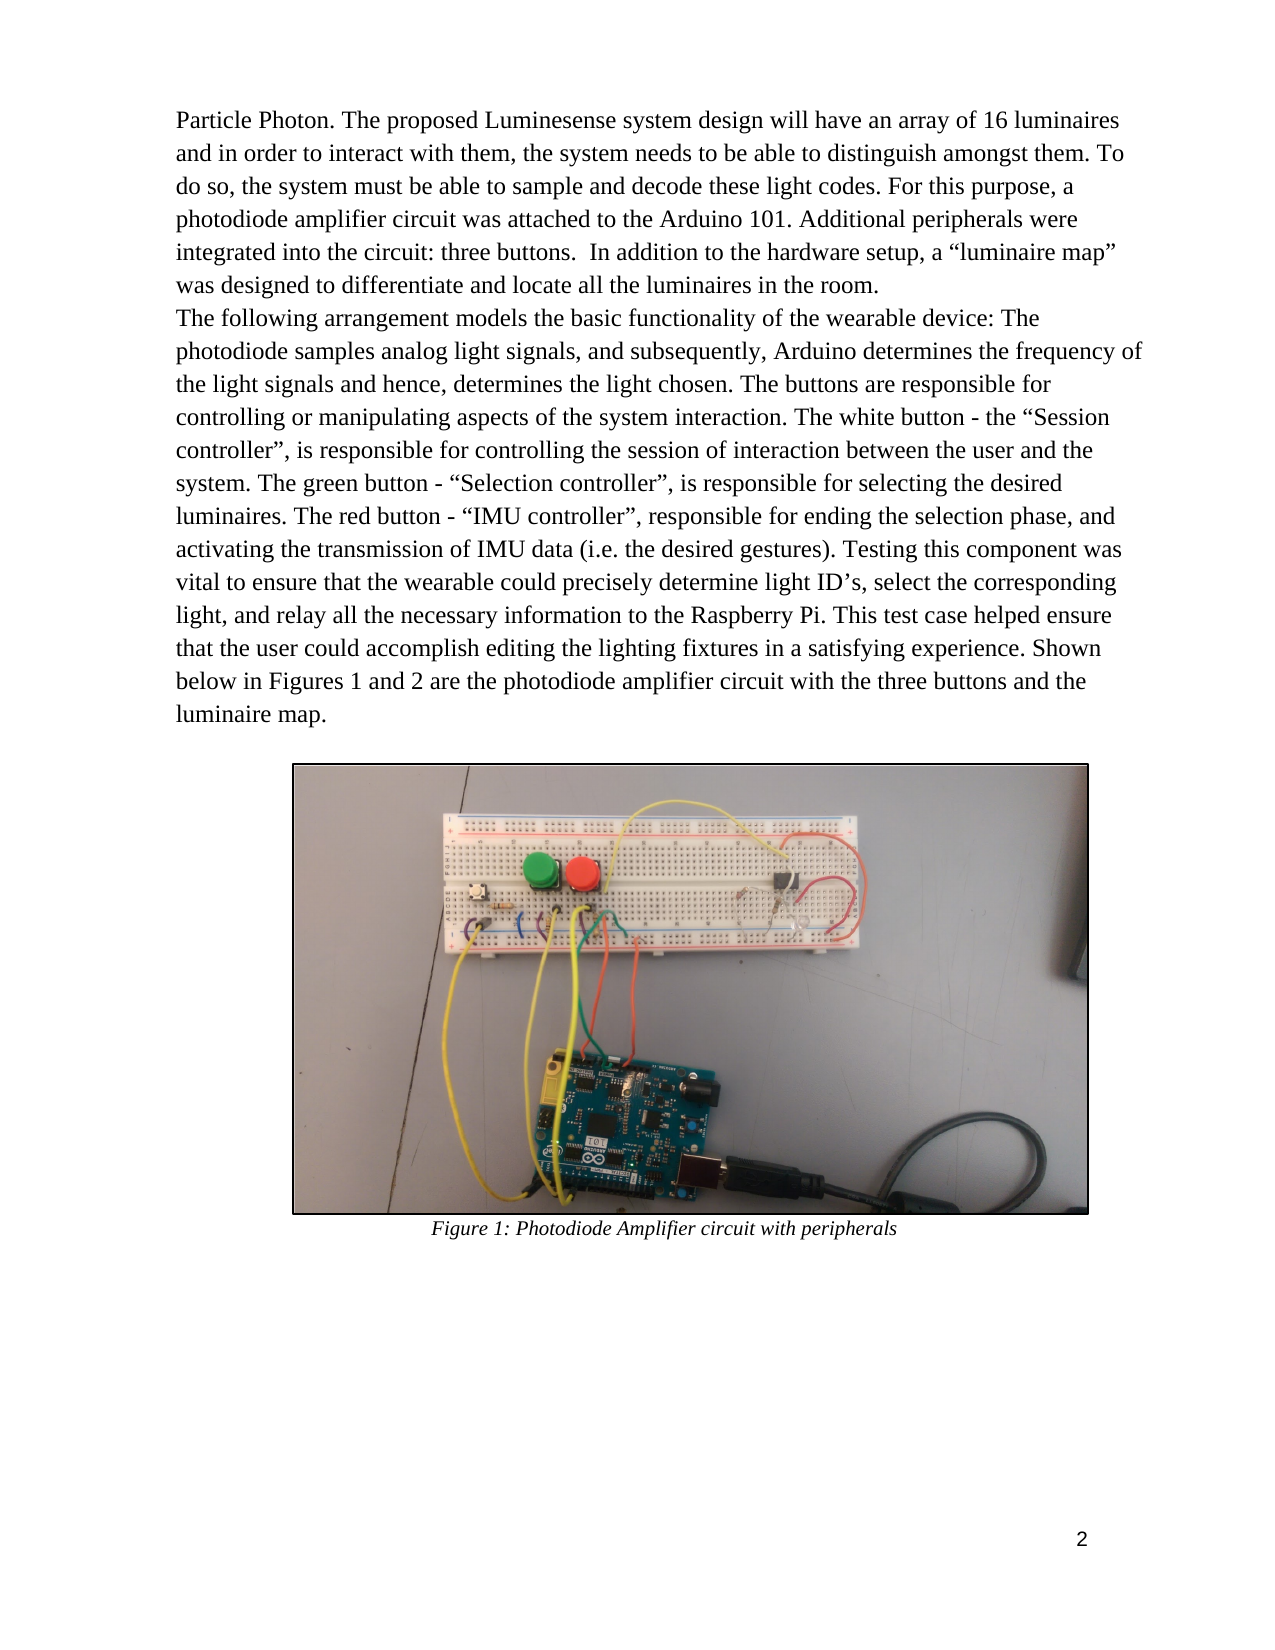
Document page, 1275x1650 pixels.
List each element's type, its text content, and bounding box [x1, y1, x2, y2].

text controller”, is responsible for controlling the session of interaction between the user and the [101, 435, 1153, 464]
picture [296, 766, 1087, 1213]
text the light signals and hence, determines the light chosen. The buttons are responsible for [101, 369, 1153, 398]
text luminaires. The red button - “IMU controller”, responsible for ending the selection phase, and [101, 501, 1153, 530]
text luminaire map. [101, 699, 1153, 728]
text vital to ensure that the wearable could precisely determine light ID’s, select the corresponding [101, 567, 1153, 596]
text The following arrangement models the basic functionality of the wearable device: The [101, 303, 1153, 332]
text system. The green button - “Selection controller”, is responsible for selecting the desired [101, 468, 1153, 497]
text Figure 1: Photodiode Amplifier circuit with peripherals [119, 1216, 1153, 1240]
text photodiode samples analog light signals, and subsequently, Arduino determines the frequency of [101, 336, 1153, 365]
text light, and relay all the necessary information to the Raspberry Pi. This test case helped ensure [101, 600, 1153, 629]
text that the user could accomplish editing the lighting fixtures in a satisfying experience. Shown [101, 633, 1153, 662]
text controlling or manipulating aspects of the system interaction. The white button - the “Session [101, 402, 1153, 431]
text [119, 105, 1153, 299]
text below in Figures 1 and 2 are the photodiode amplifier circuit with the three buttons and the [101, 666, 1153, 695]
text activating the transmission of IMU data (i.e. the desired gestures). Testing this component was [101, 534, 1153, 563]
